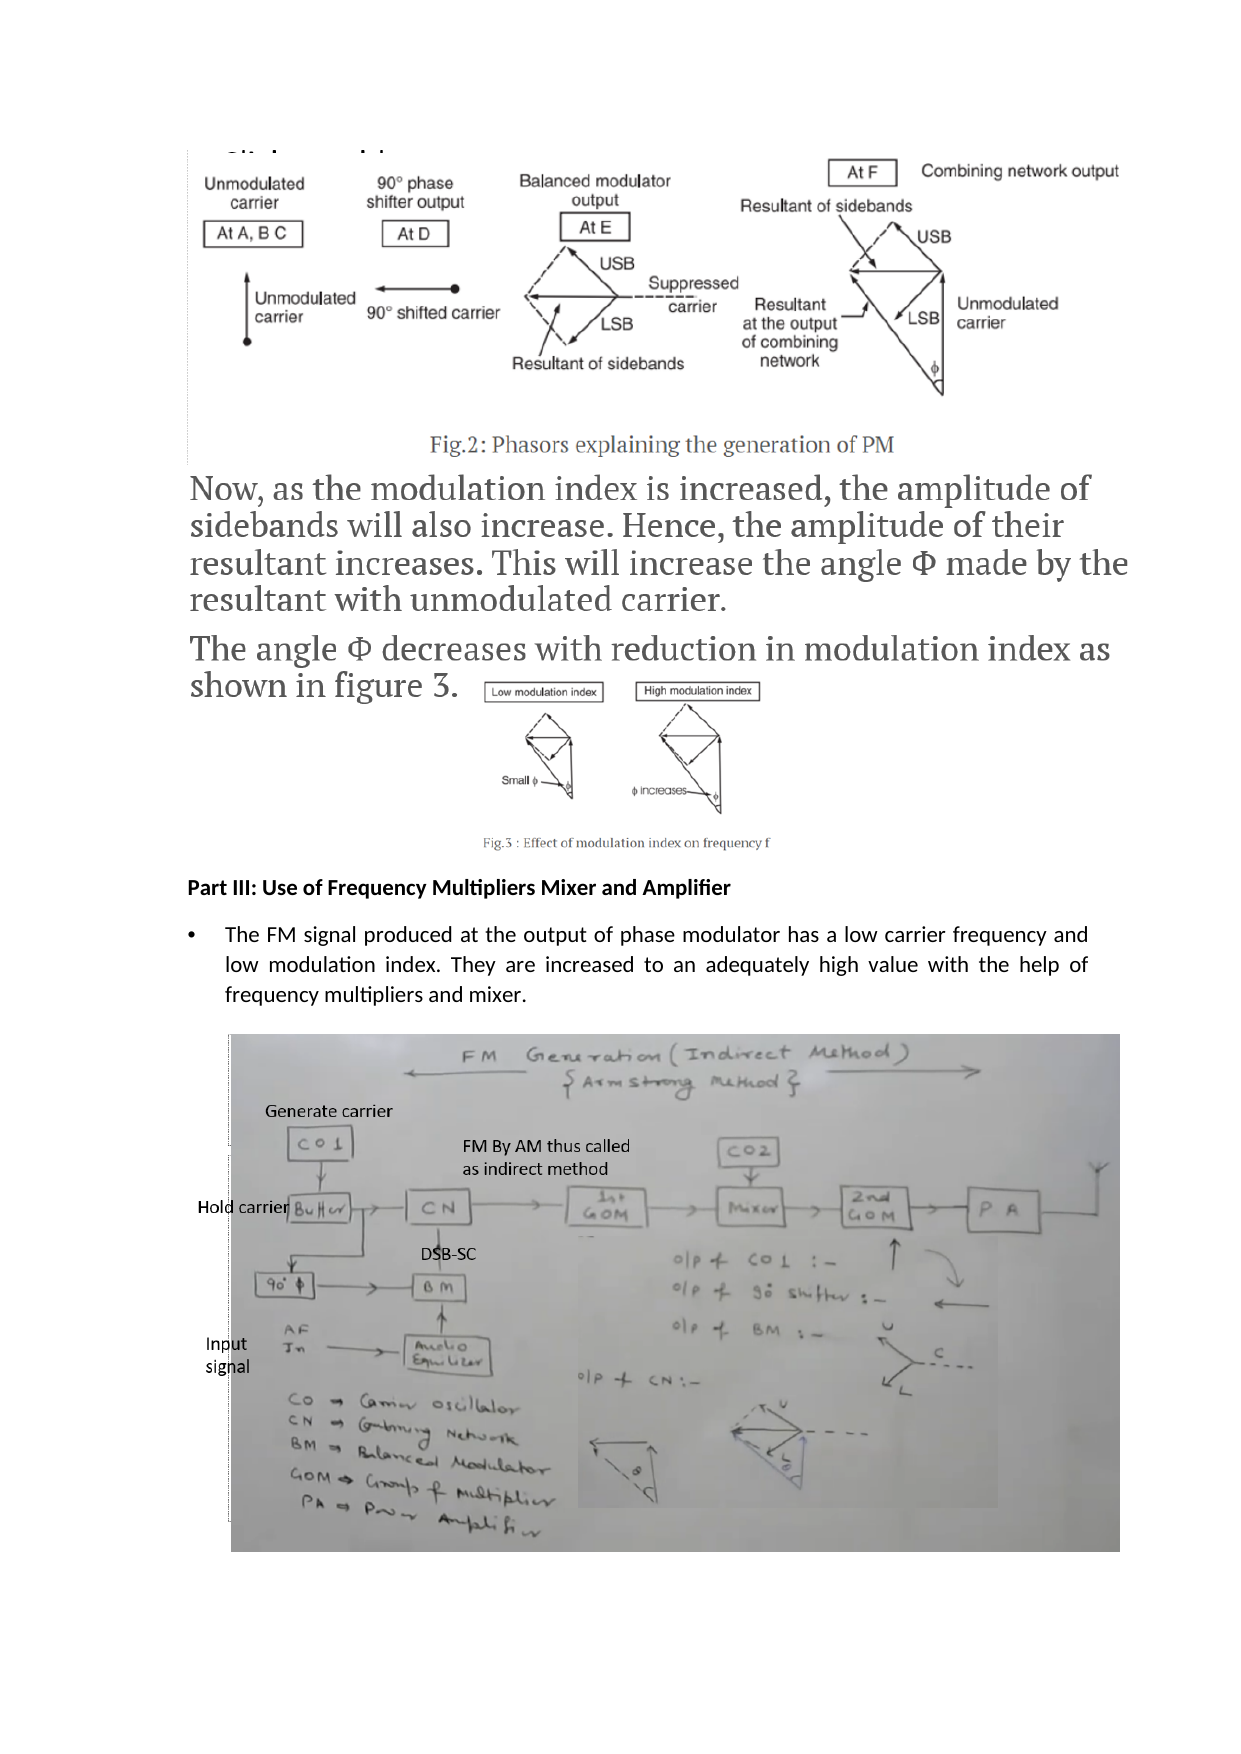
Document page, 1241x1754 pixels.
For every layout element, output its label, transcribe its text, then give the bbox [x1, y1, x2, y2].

list The FM signal produced at the output of phase modulator has a low carrier frequency and low modulation index. They are increased to an adequately high value with the help of frequency multipliers and mixer. [187, 920, 1090, 1008]
picture [187, 466, 1128, 855]
picture [187, 150, 1128, 465]
text Part III: Use of Frequency Multipliers Mixer and Amplifier [187, 873, 1090, 901]
picture [187, 1027, 1128, 1555]
